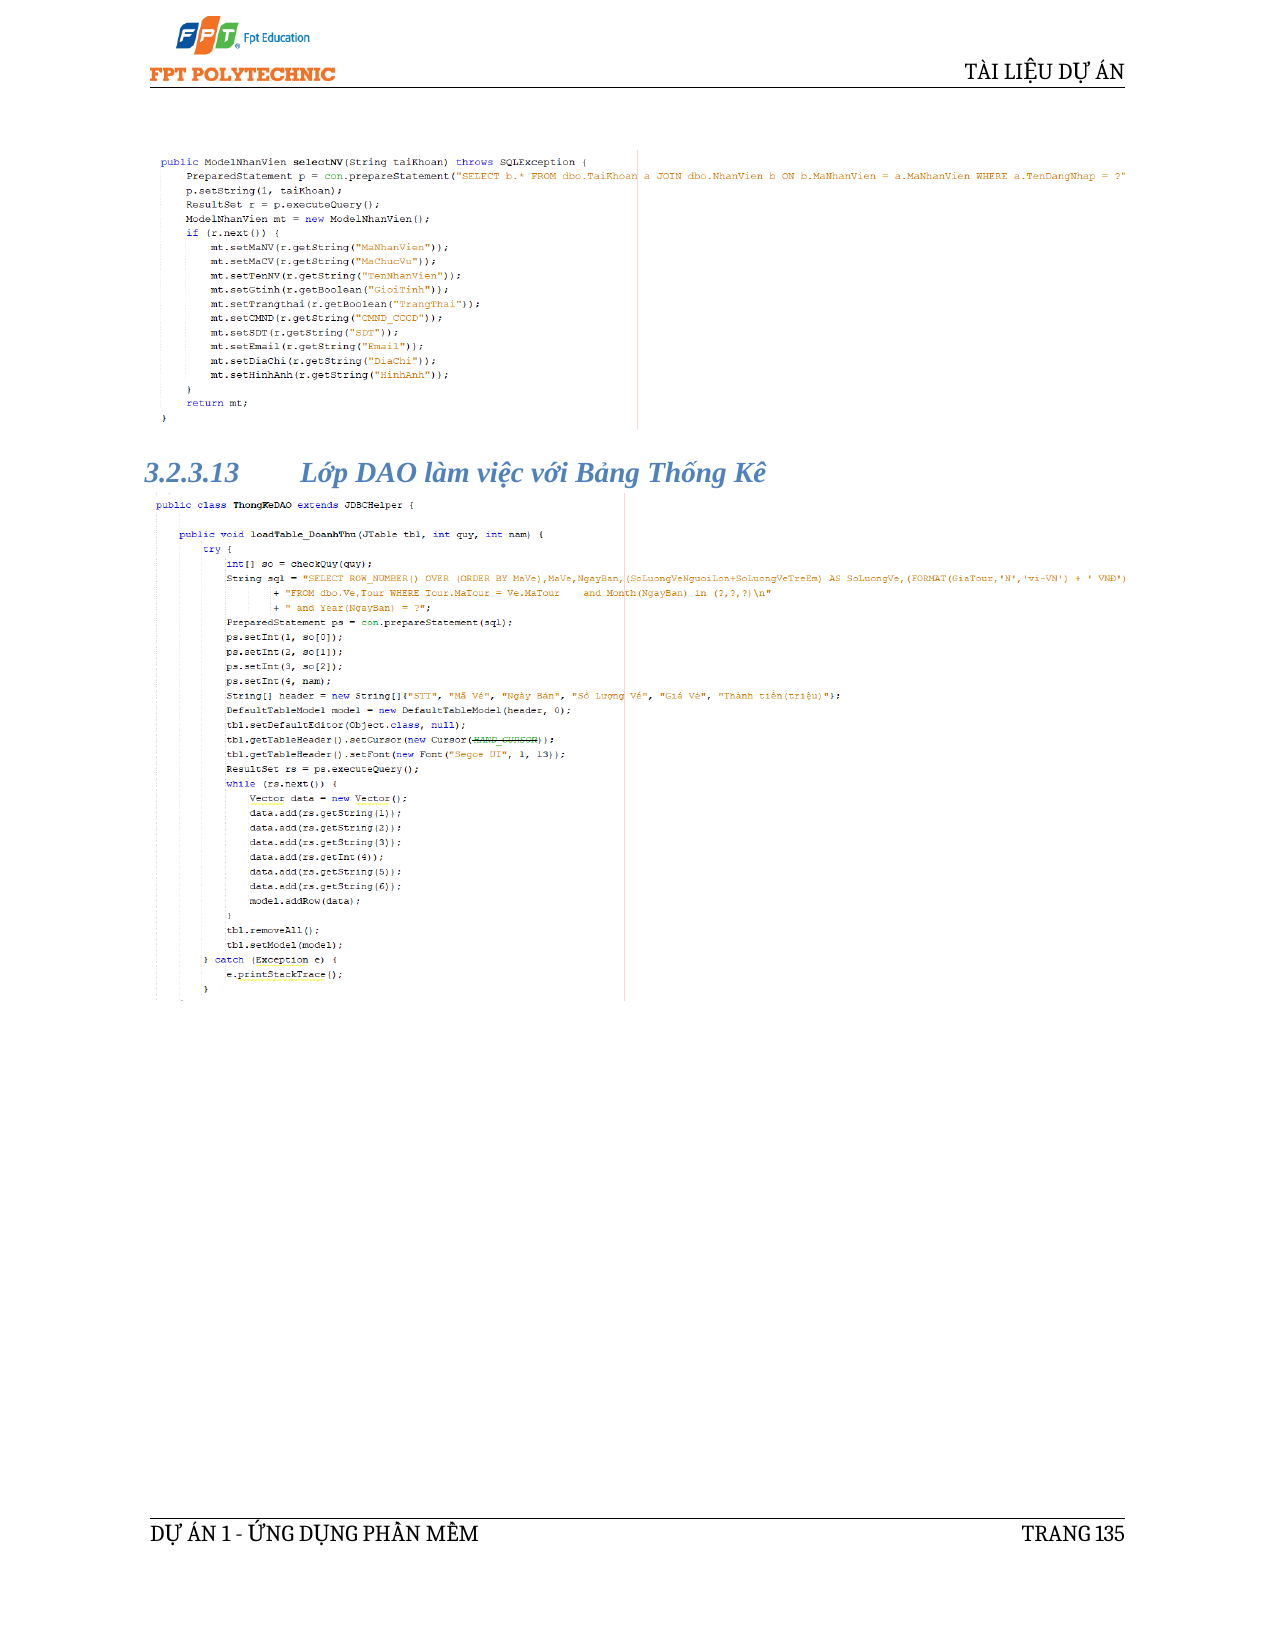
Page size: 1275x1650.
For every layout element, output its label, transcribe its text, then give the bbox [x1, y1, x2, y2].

picture [150, 16, 337, 81]
subtitle Lớp DAO làm việc với Bảng Thống Kê [144, 455, 1125, 489]
picture [150, 150, 1125, 430]
picture [150, 493, 1125, 1001]
